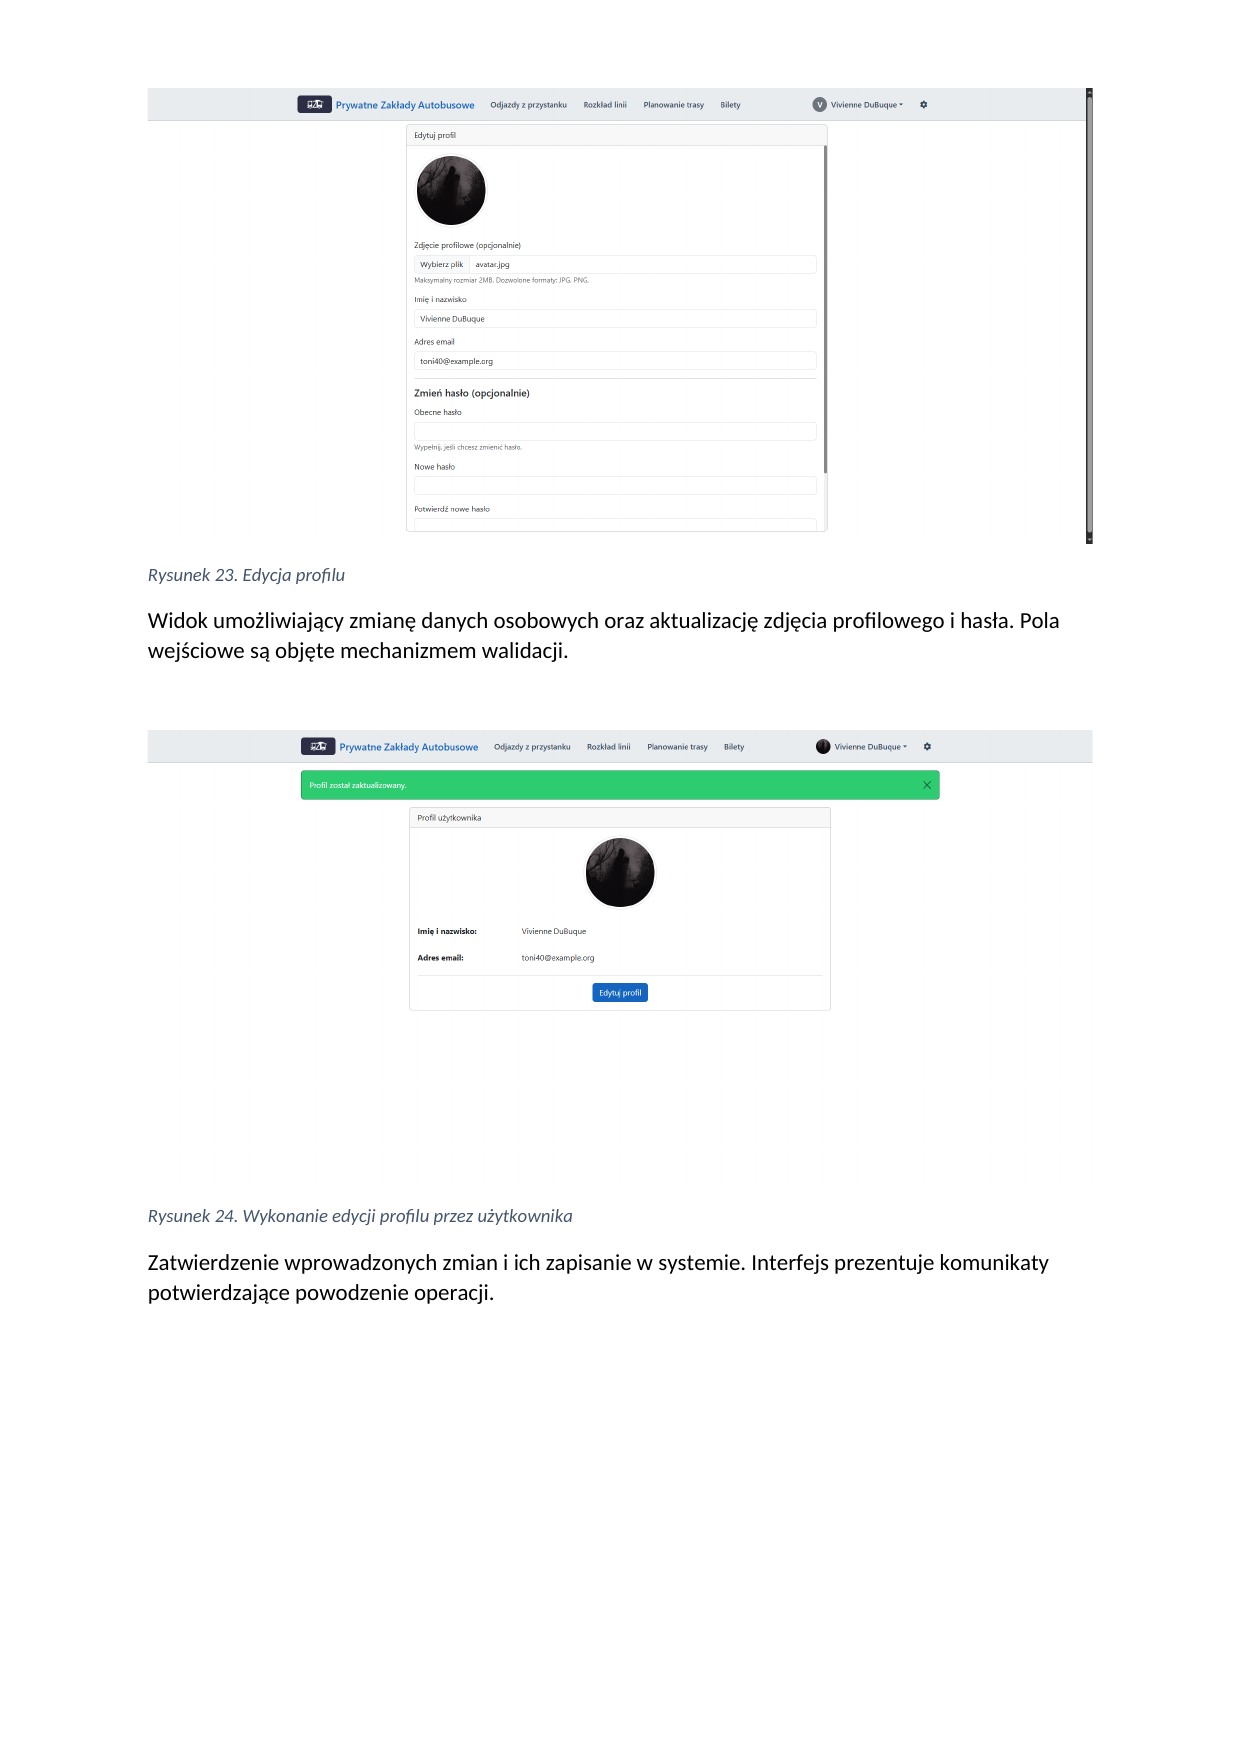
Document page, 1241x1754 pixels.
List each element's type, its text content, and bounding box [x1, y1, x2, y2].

picture [147, 730, 1093, 1186]
picture [147, 88, 1093, 544]
text Widok umożliwiający zmianę danych osobowych oraz aktualizację zdjęcia profilowego i hasła. Pola wejściowe są objęte mechanizmem walidacji. [148, 606, 1093, 665]
text Zatwierdzenie wprowadzonych zmian i ich zapisanie w systemie. Interfejs prezentuje komunikaty potwierdzające powodzenie operacji. [148, 1248, 1093, 1306]
